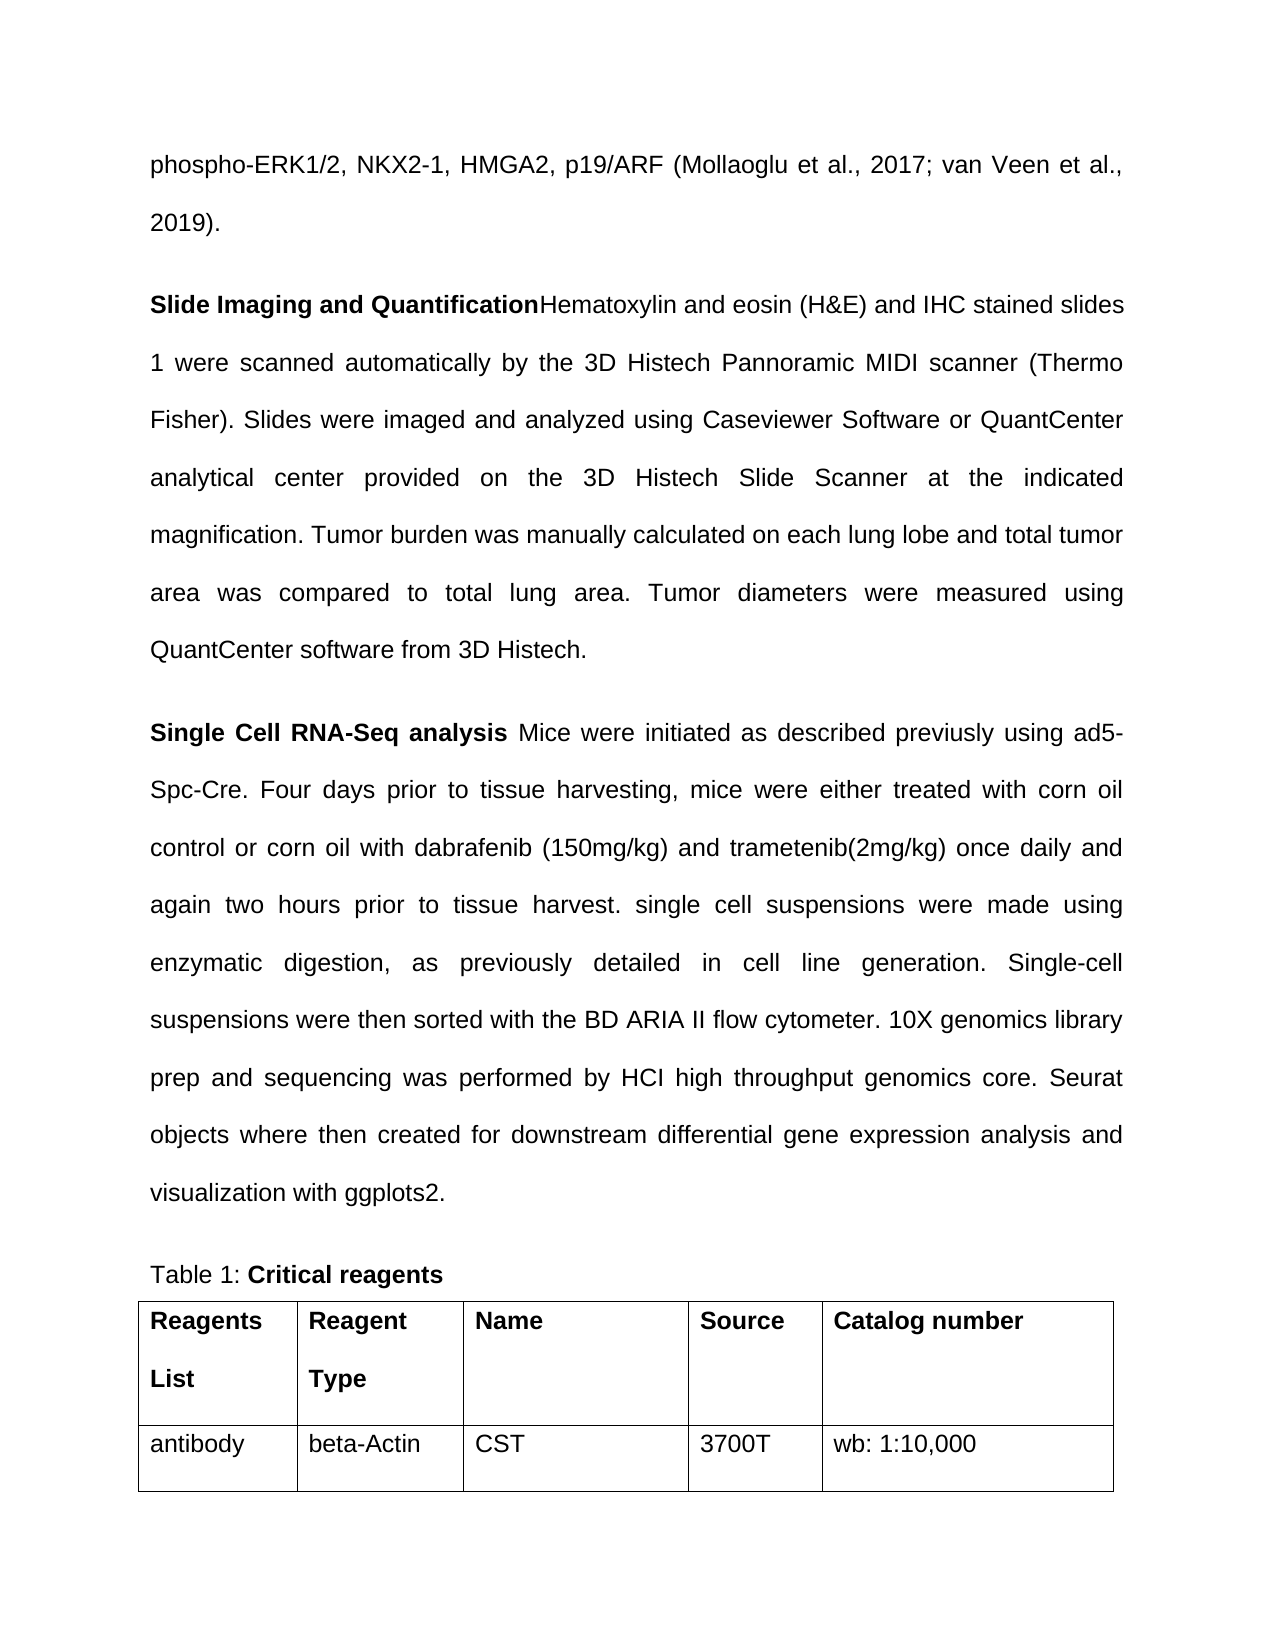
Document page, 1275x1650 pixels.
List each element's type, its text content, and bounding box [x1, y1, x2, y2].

text Single Cell RNA-Seq analysis Mice were initiated as described previusly using ad5-Spc-Cre. Four days prior to tissue harvesting, mice were either treated with corn oil control or corn oil with dabrafenib (150mg/kg) and trametenib(2mg/kg) once daily and again two hours prior to tissue harvest. single cell suspensions were made using enzymatic digestion, as previously detailed in cell line generation. Single-cell suspensions were then sorted with the BD ARIA II flow cytometer. 10X genomics library prep and sequencing was performed by HCI high throughput genomics core. Seurat objects where then created for downstream differential gene expression analysis and visualization with ggplots2. [150, 717, 1125, 1206]
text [150, 150, 1125, 236]
table_header Reagent Type [298, 1302, 463, 1425]
text Table 1: Critical reagents [150, 1260, 1125, 1289]
table_header Catalog number [823, 1302, 1113, 1425]
table_header Source [689, 1302, 822, 1425]
text Slide Imaging and QuantificationHematoxylin and eosin (H&E) and IHC stained slides 1 were scanned automatically by the 3D Histech Pannoramic MIDI scanner (Thermo Fisher). Slides were imaged and analyzed using Caseviewer Software or QuantCenter analytical center provided on the 3D Histech Slide Scanner at the indicated magnification. Tumor burden was manually calculated on each lung lobe and total tumor area was compared to total lung area. Tumor diameters were measured using QuantCenter software from 3D Histech. [150, 290, 1125, 664]
table_header Name [464, 1302, 688, 1425]
table_cell CST [464, 1426, 688, 1491]
table_header Reagents List [139, 1302, 297, 1425]
table_cell antibody [139, 1426, 297, 1491]
table_cell wb: 1:10,000 [823, 1426, 1113, 1491]
table_cell beta-Actin [298, 1426, 463, 1491]
table_cell 3700T [689, 1426, 822, 1491]
